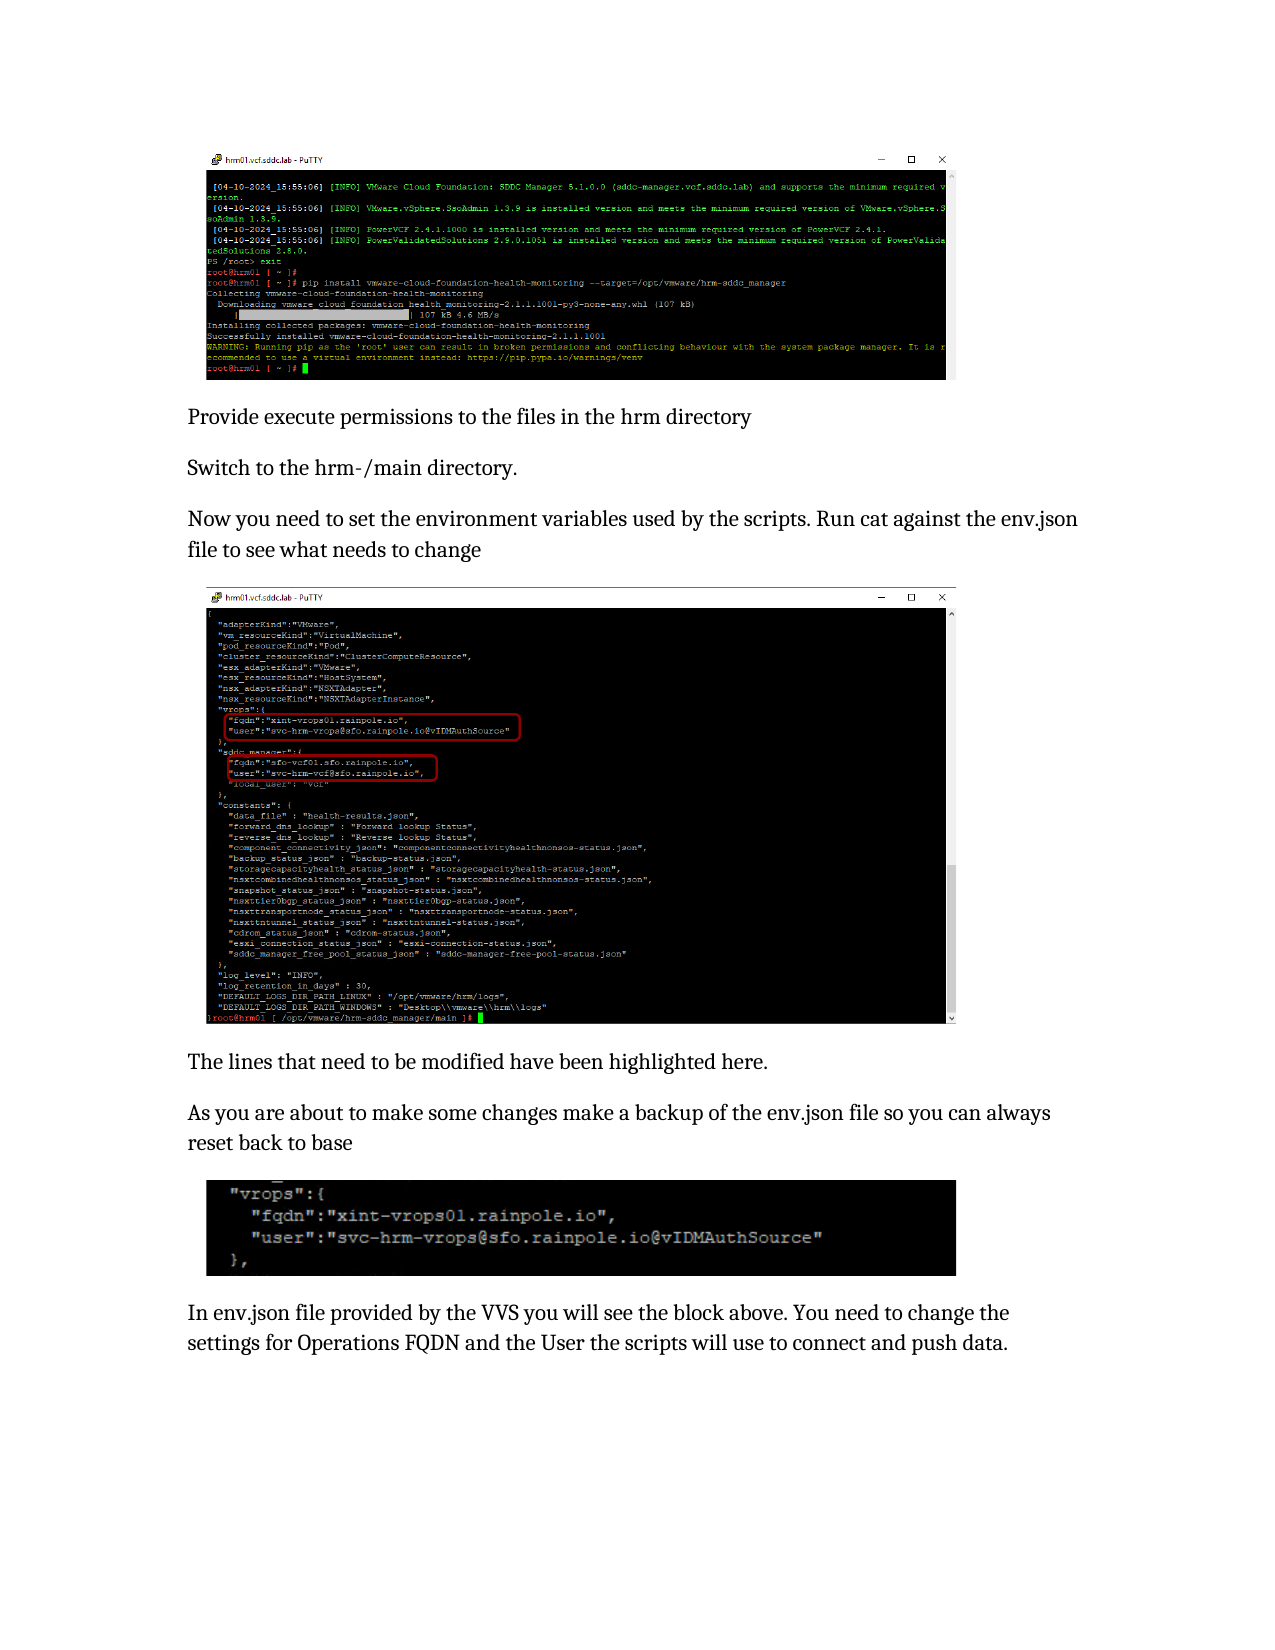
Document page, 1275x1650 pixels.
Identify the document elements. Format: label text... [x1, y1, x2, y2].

text Switch to the hrm-/main directory. [187, 455, 1087, 482]
text Now you need to set the environment variables used by the scripts. Run cat against the env.json file to see what needs to change [187, 506, 1087, 563]
picture [206, 150, 957, 380]
picture [206, 1180, 957, 1276]
text Provide execute permissions to the files in the hrm directory [187, 404, 1087, 431]
text As you are about to make some changes make a backup of the env.json file so you can always reset back to base [187, 1099, 1087, 1156]
picture [206, 587, 957, 1024]
text In env.json file provided by the VVS you will see the block above. You need to change the settings for Operations FQDN and the User the scripts will use to connect and push data. [187, 1300, 1087, 1357]
text The lines that need to be modified have been highlighted here. [187, 1048, 1087, 1075]
